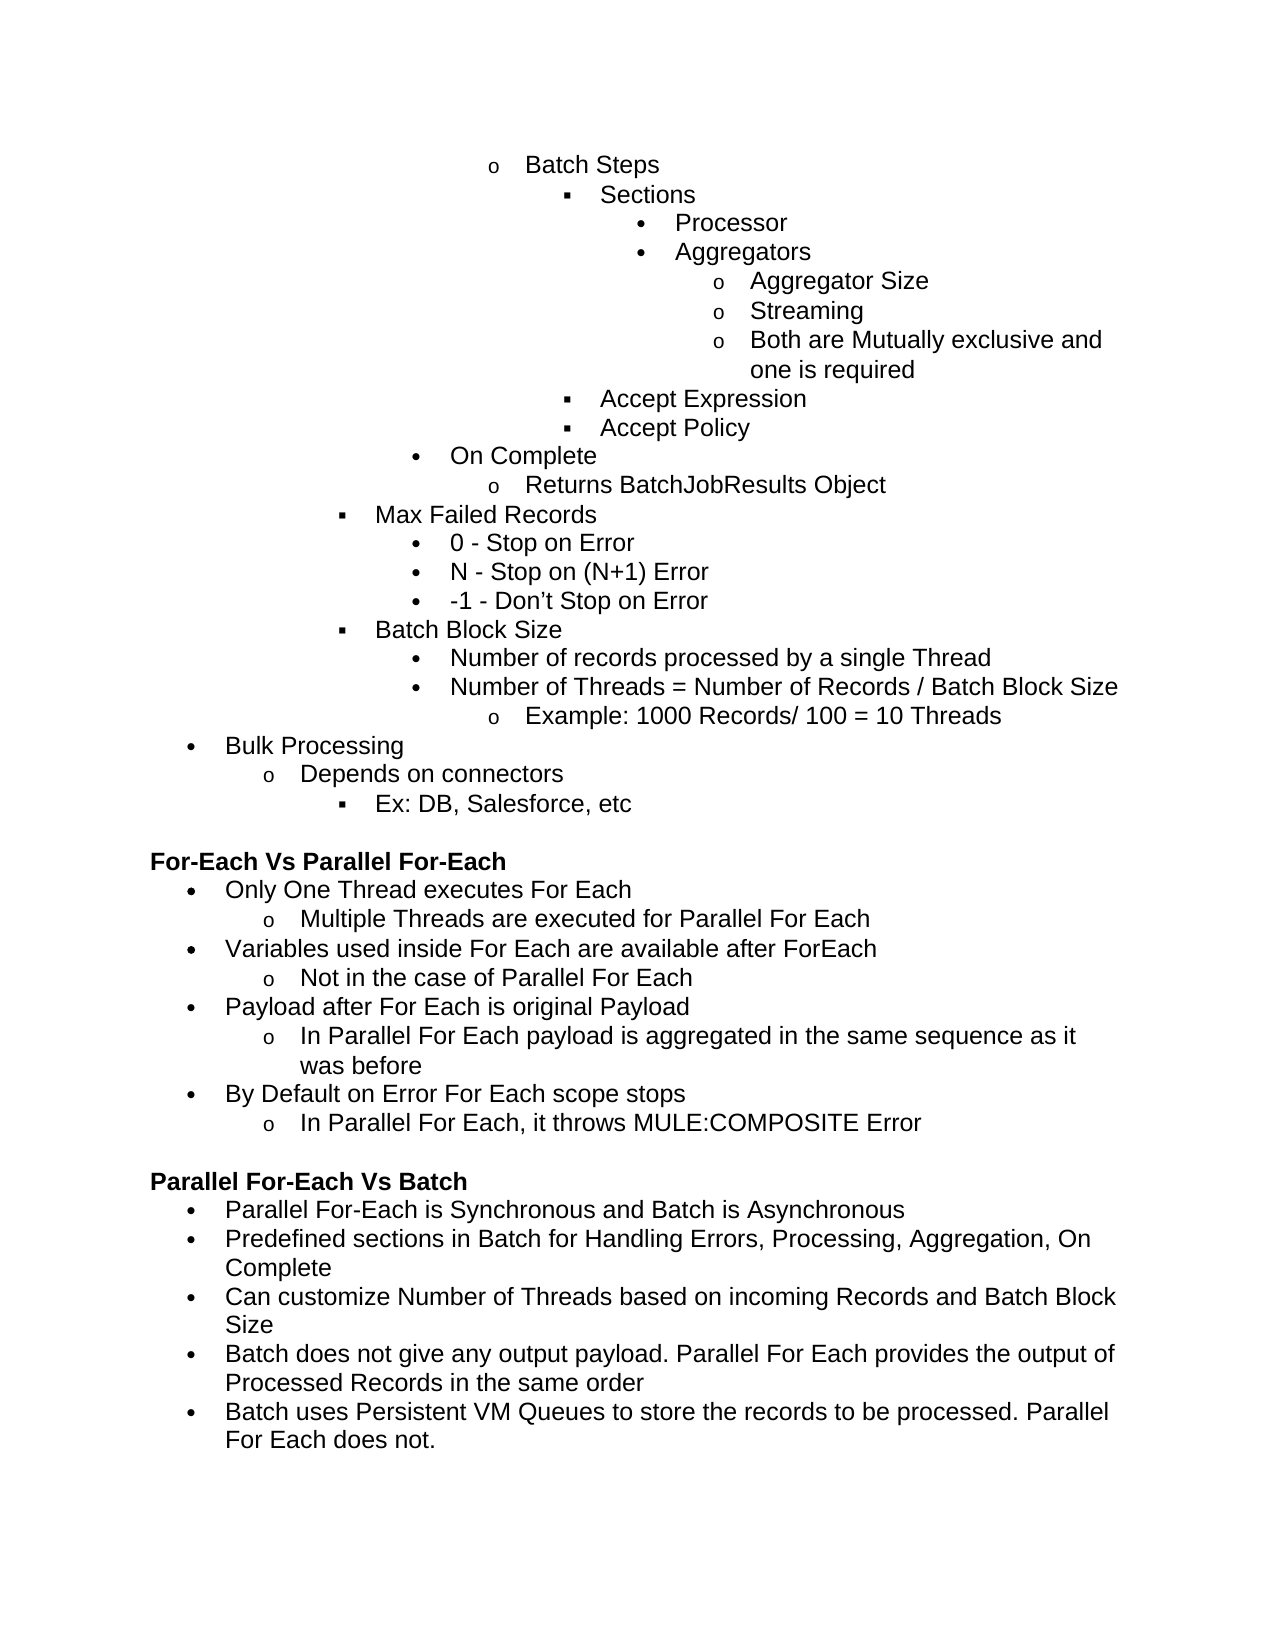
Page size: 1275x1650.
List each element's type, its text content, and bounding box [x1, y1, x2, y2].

list Predefined sections in Batch for Handling Errors, Processing, Aggregation, On Complete [187, 1224, 1125, 1282]
list In Parallel For Each payload is aggregated in the same sequence as it was before [262, 1021, 1125, 1079]
list Accept Policy [562, 412, 1125, 441]
list Number of Threads = Number of Records / Batch Block Size [412, 672, 1125, 701]
list Batch does not give any output payload. Parallel For Each provides the output of Processed Records in the same order [187, 1339, 1125, 1397]
text Parallel For-Each Vs Batch [150, 1167, 1125, 1195]
list In Parallel For Each, it throws MULE:COMPOSITE Error [262, 1108, 1125, 1138]
list Processor [637, 208, 1125, 237]
list Ex: DB, Salesforce, etc [337, 789, 1125, 818]
list Bulk Processing [187, 731, 1125, 759]
list Number of records processed by a single Thread [412, 643, 1125, 672]
list Batch Steps [487, 150, 1125, 180]
text For-Each Vs Parallel For-Each [150, 847, 1125, 875]
list Can customize Number of Threads based on incoming Records and Batch Block Size [187, 1282, 1125, 1339]
list Returns BatchJobResults Object [487, 470, 1125, 500]
list By Default on Error For Each scope stops [187, 1079, 1125, 1108]
list Only One Thread executes For Each [187, 875, 1125, 904]
list Multiple Threads are executed for Parallel For Each [262, 904, 1125, 934]
list Parallel For-Each is Synchronous and Batch is Asynchronous [187, 1195, 1125, 1224]
list Max Failed Records [337, 500, 1125, 528]
list -1 - Don’t Stop on Error [412, 586, 1125, 615]
list Both are Mutually exclusive and one is required [712, 325, 1125, 384]
list Aggregator Size [712, 266, 1125, 296]
list Depends on connectors [262, 759, 1125, 789]
list 0 - Stop on Error [412, 528, 1125, 557]
list Batch uses Persistent VM Queues to store the records to be processed. Parallel For Each does not. [187, 1397, 1125, 1454]
list Batch Block Size [337, 615, 1125, 643]
list Accept Expression [562, 384, 1125, 412]
list Sections [562, 180, 1125, 208]
list On Complete [412, 441, 1125, 470]
list N - Stop on (N+1) Error [412, 557, 1125, 586]
list Streaming [712, 296, 1125, 325]
list Not in the case of Parallel For Each [262, 962, 1125, 992]
list Aggregators [637, 237, 1125, 266]
list Payload after For Each is original Payload [187, 992, 1125, 1021]
list Variables used inside For Each are available after ForEach [187, 934, 1125, 962]
list Example: 1000 Records/ 100 = 10 Threads [487, 701, 1125, 731]
